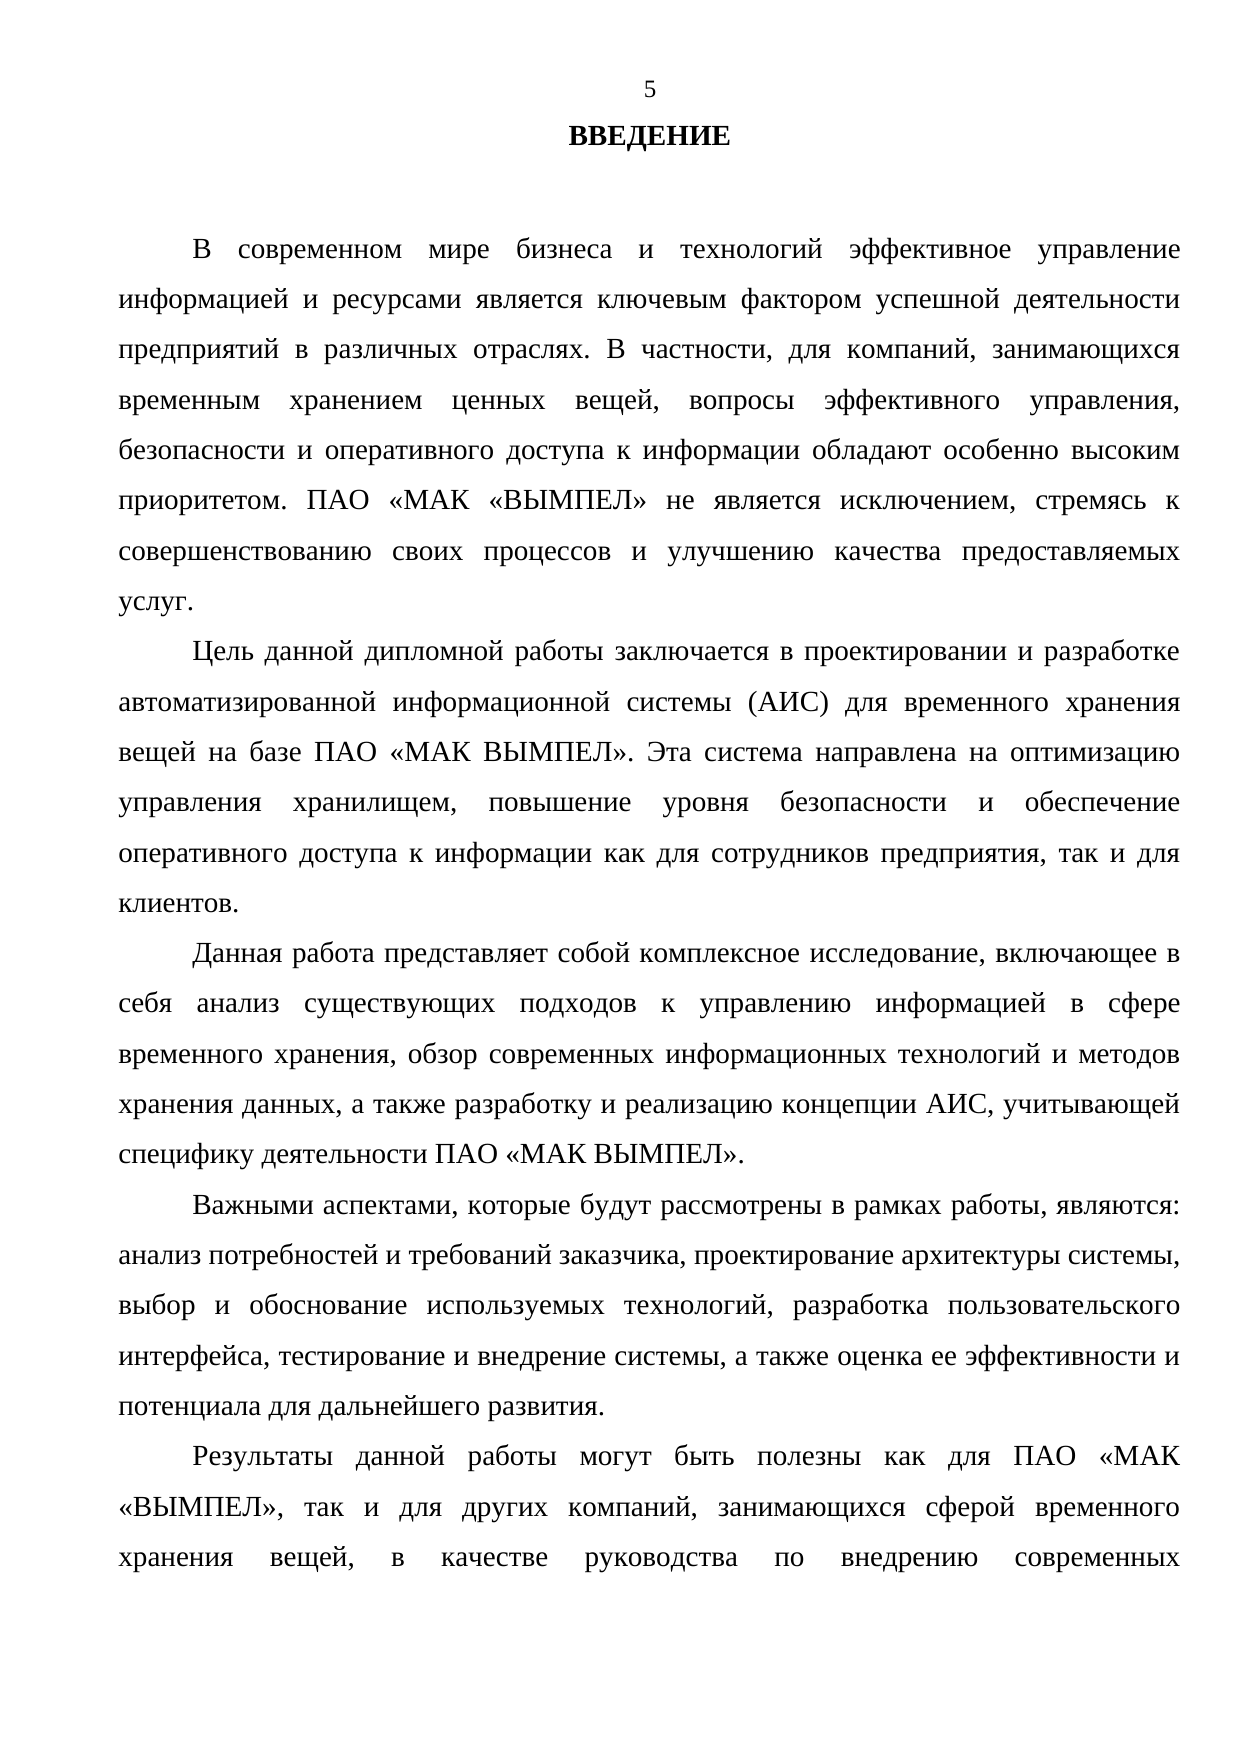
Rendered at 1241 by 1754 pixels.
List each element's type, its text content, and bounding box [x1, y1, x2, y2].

text В современном мире бизнеса и технологий эффективное управление информацией и ресурсами является ключевым фактором успешной деятельности предприятий в различных отраслях. В частности, для компаний, занимающихся временным хранением ценных вещей, вопросы эффективного управления, безопасности и оперативного доступа к информации обладают особенно высоким приоритетом. ПАО «МАК «ВЫМПЕЛ» не является исключением, стремясь к совершенствованию своих процессов и улучшению качества предоставляемых услуг. [118, 231, 1181, 617]
text Данная работа представляет собой комплексное исследование, включающее в себя анализ существующих подходов к управлению информацией в сфере временного хранения, обзор современных информационных технологий и методов хранения данных, а также разработку и реализацию концепции АИС, учитывающей специфику деятельности ПАО «МАК ВЫМПЕЛ». [118, 935, 1181, 1170]
text Цель данной дипломной работы заключается в проектировании и разработке автоматизированной информационной системы (АИС) для временного хранения вещей на базе ПАО «МАК ВЫМПЕЛ». Эта система направлена на оптимизацию управления хранилищем, повышение уровня безопасности и обеспечение оперативного доступа к информации как для сотрудников предприятия, так и для клиентов. [118, 633, 1181, 918]
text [118, 1438, 1181, 1573]
text Введение [118, 118, 1181, 152]
text Важными аспектами, которые будут рассмотрены в рамках работы, являются: анализ потребностей и требований заказчика, проектирование архитектуры системы, выбор и обоснование используемых технологий, разработка пользовательского интерфейса, тестирование и внедрение системы, а также оценка ее эффективности и потенциала для дальнейшего развития. [118, 1187, 1181, 1422]
